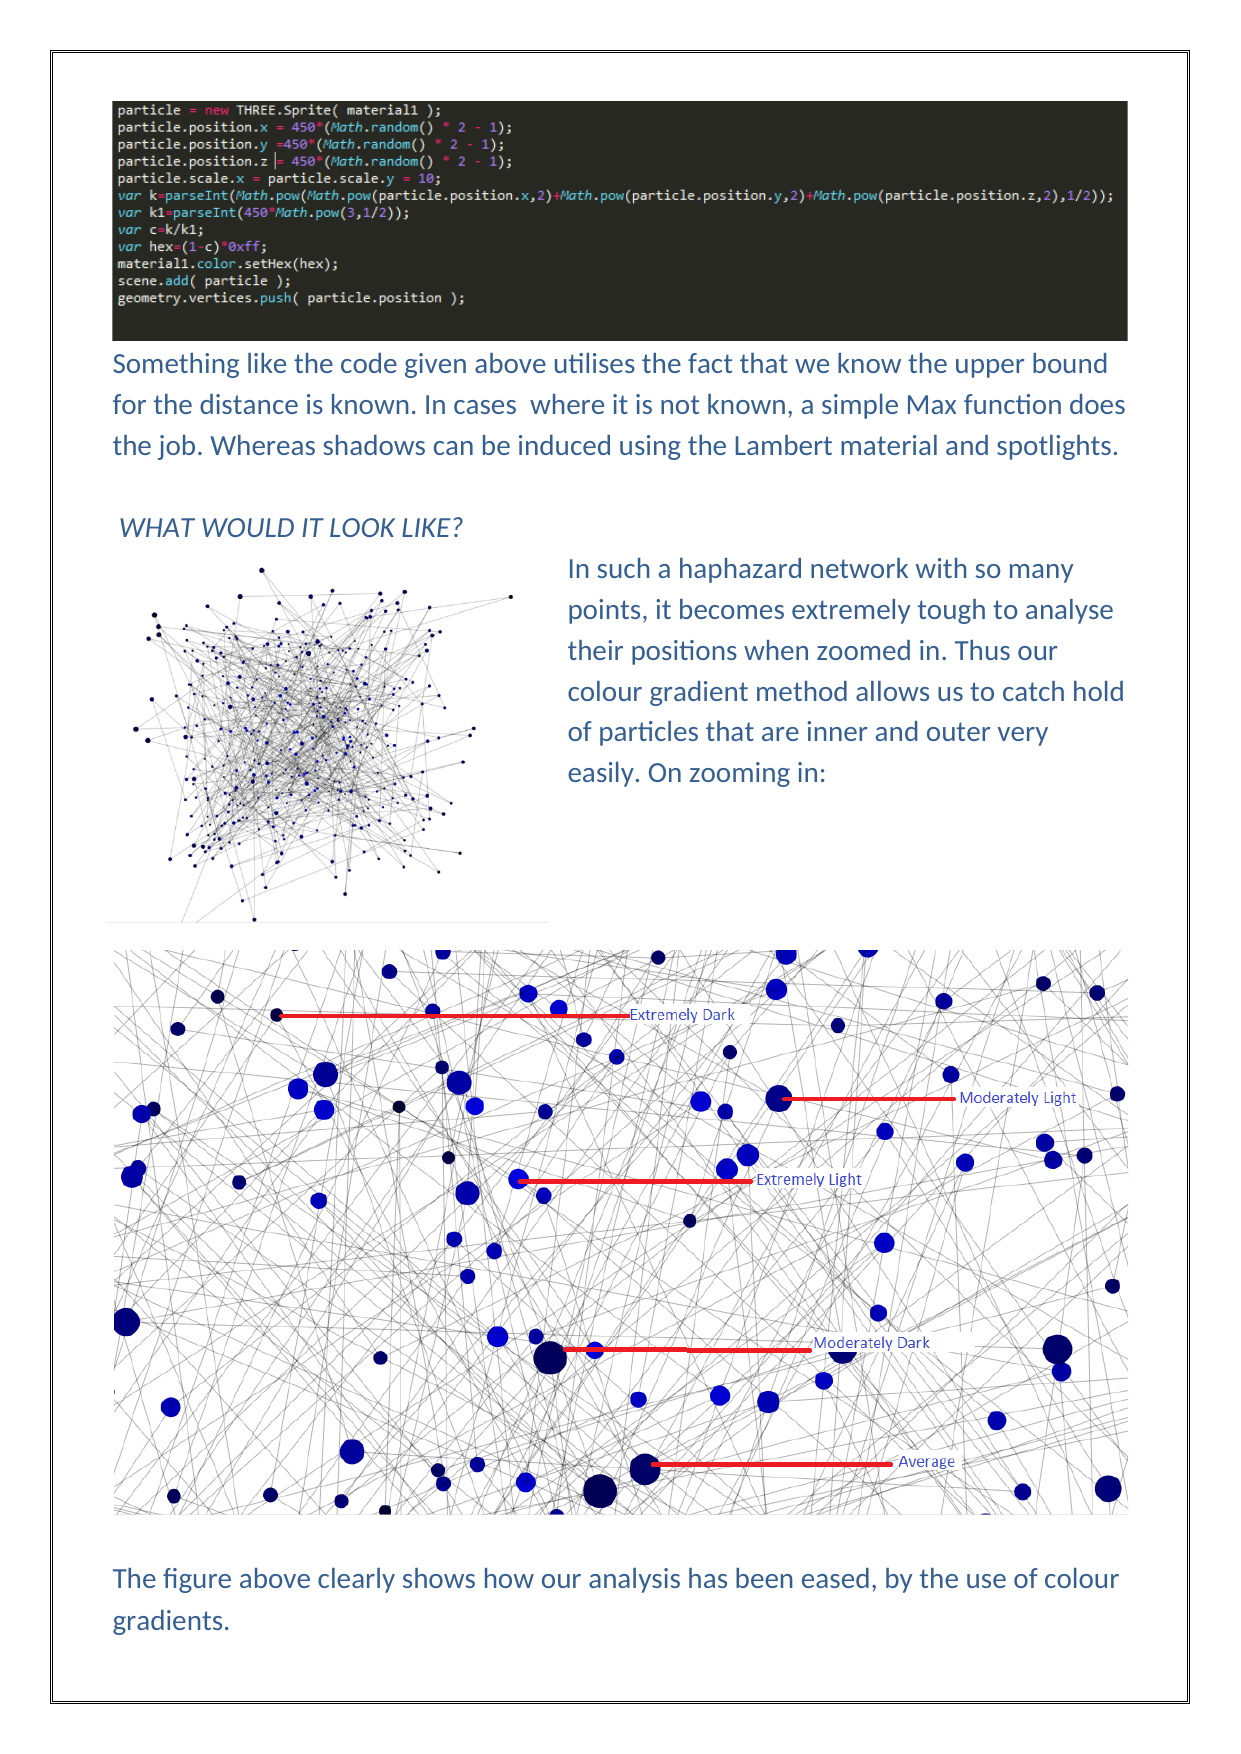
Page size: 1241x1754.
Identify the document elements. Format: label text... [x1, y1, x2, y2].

list Something like the code given above utilises the fact that we know the upper bound for the distance is known. In cases where it is not known, a simple Max function does the job. Whereas shadows can be induced using the Lambert material and spotlights. [112, 345, 1128, 463]
picture [112, 101, 1128, 341]
list WHAT WOULD IT LOOK LIKE? [112, 509, 1128, 544]
picture [106, 555, 549, 923]
list In such a haphazard network with so many points, it becomes extremely tough to analyse their positions when zoomed in. Thus our colour gradient method allows us to catch hold of particles that are inner and outer very easily. On zooming in: [112, 550, 1128, 790]
picture [114, 950, 1129, 1515]
list The figure above clearly shows how our analysis has been eased, by the use of colour gradients. [112, 1561, 1128, 1637]
